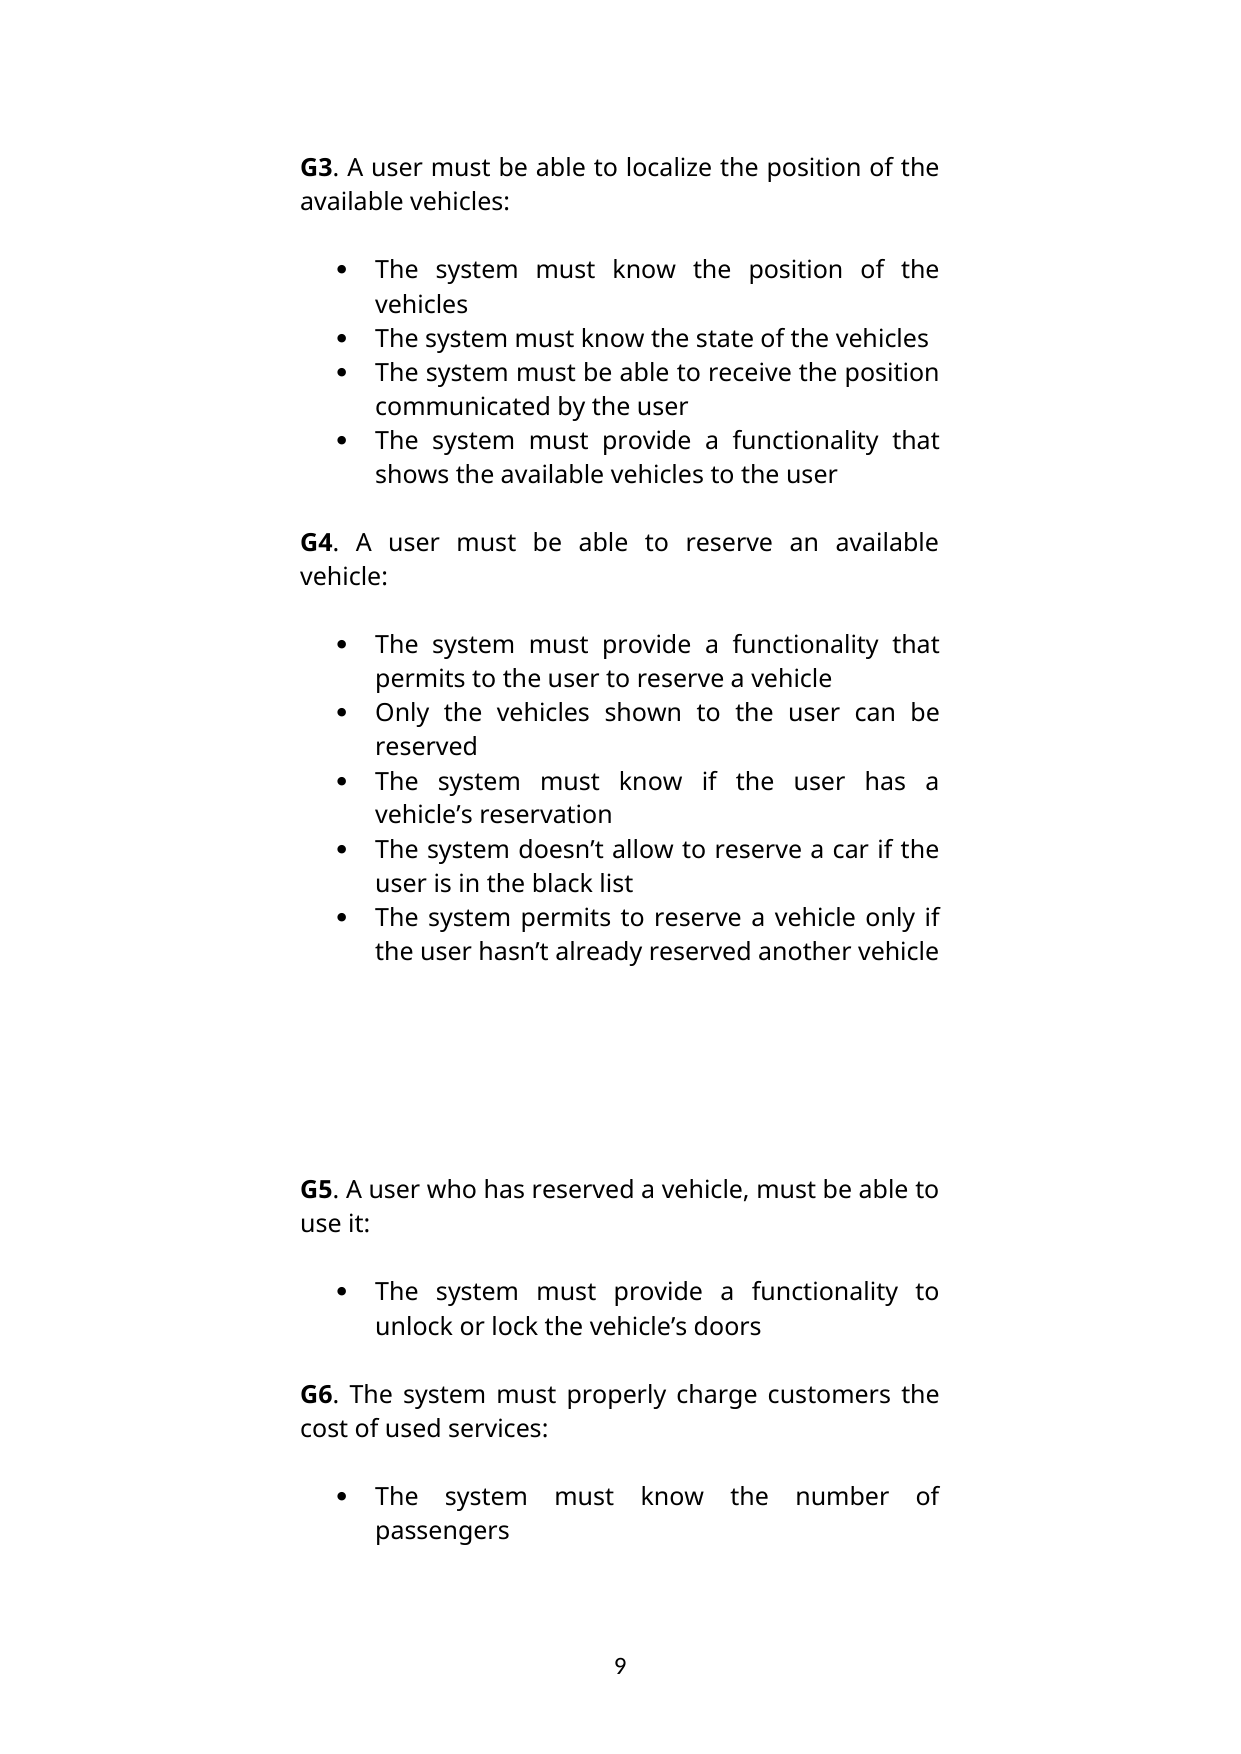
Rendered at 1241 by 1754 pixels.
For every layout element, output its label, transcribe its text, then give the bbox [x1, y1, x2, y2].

text G3. A user must be able to localize the position of the available vehicles: [300, 150, 940, 218]
list The system must know the position of the vehicles [337, 252, 940, 320]
text G5. A user who has reserved a vehicle, must be able to use it: [300, 1172, 940, 1240]
list Only the vehicles shown to the user can be reserved [337, 695, 940, 763]
list The system must know the number of passengers [337, 1478, 940, 1547]
list The system must know the state of the vehicles [337, 320, 940, 354]
list The system must be able to receive the position communicated by the user [337, 354, 940, 422]
list The system permits to reserve a vehicle only if the user hasn’t already reserved another vehicle [337, 899, 940, 967]
list The system must know if the user has a vehicle’s reservation [337, 763, 940, 831]
text G4. A user must be able to reserve an available vehicle: [300, 525, 940, 593]
list The system doesn’t allow to reserve a car if the user is in the black list [337, 831, 940, 899]
list The system must provide a functionality to unlock or lock the vehicle’s doors [337, 1274, 940, 1342]
list The system must provide a functionality that shows the available vehicles to the user [337, 422, 940, 491]
text G6. The system must properly charge customers the cost of used services: [300, 1376, 940, 1444]
list The system must provide a functionality that permits to the user to reserve a vehicle [337, 627, 940, 695]
